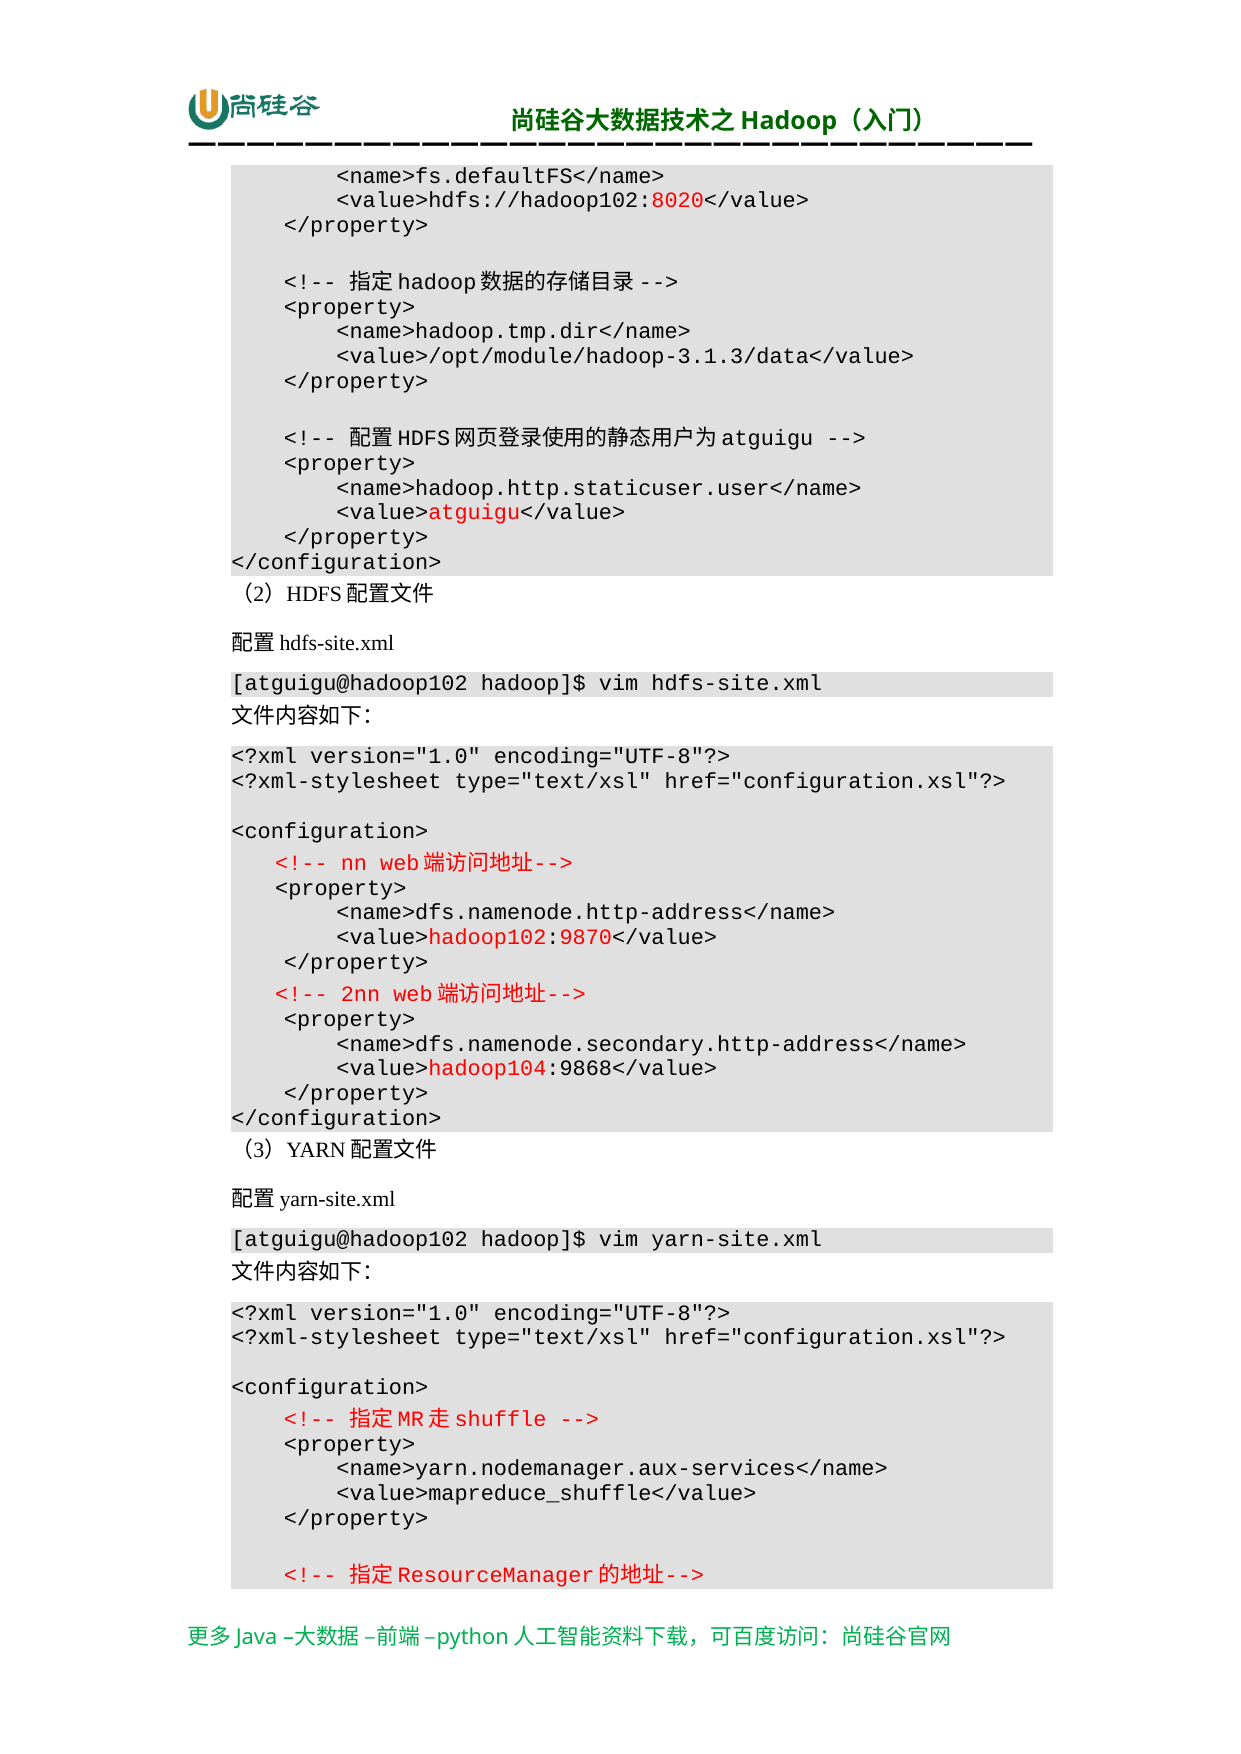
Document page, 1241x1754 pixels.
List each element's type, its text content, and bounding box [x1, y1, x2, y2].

text <property> [231, 877, 1053, 902]
text <configuration> [231, 820, 1053, 845]
text </property> [231, 526, 1053, 551]
text </property> [231, 370, 1053, 395]
text </property> [231, 1082, 1053, 1107]
text 配置yarn-site.xml [231, 1180, 1053, 1213]
text <value>hadoop102:9870</value> [231, 926, 1053, 951]
text <!-- nn web端访问地址--> [231, 845, 1053, 877]
text <name>yarn.nodemanager.aux-services</name> [231, 1458, 1053, 1482]
text <?xml version="1.0" encoding="UTF-8"?> [231, 1302, 1053, 1326]
text <value>atguigu</value> [231, 501, 1053, 526]
text <!-- 指定hadoop数据的存储目录 --> [231, 264, 1053, 296]
text 文件内容如下： [187, 1253, 1053, 1286]
text </property> [231, 214, 1053, 239]
text <property> [231, 1433, 1053, 1458]
text （3）YARN配置文件 [231, 1132, 1053, 1164]
text （2）HDFS配置文件 [231, 576, 1053, 608]
text <value>hdfs://hadoop102:8020</value> [231, 189, 1053, 214]
text <!-- 配置HDFS网页登录使用的静态用户为atguigu --> [231, 420, 1053, 452]
text <property> [231, 452, 1053, 477]
text <!-- 2nn web端访问地址--> [231, 976, 1053, 1008]
text </configuration> [231, 1107, 1053, 1132]
text </configuration> [231, 551, 1053, 576]
text <configuration> [231, 1376, 1053, 1401]
text <name>hadoop.tmp.dir</name> [231, 321, 1053, 346]
text <property> [231, 1008, 1053, 1033]
text <?xml-stylesheet type="text/xsl" href="configuration.xsl"?> [231, 1326, 1053, 1351]
text <!-- 指定MR走shuffle --> [231, 1401, 1053, 1433]
text <name>dfs.namenode.http-address</name> [231, 902, 1053, 926]
text <value>mapreduce_shuffle</value> [231, 1482, 1053, 1507]
text <?xml-stylesheet type="text/xsl" href="configuration.xsl"?> [231, 770, 1053, 795]
text 配置hdfs-site.xml [231, 624, 1053, 657]
text </property> [231, 1507, 1053, 1532]
text <value>/opt/module/hadoop-3.1.3/data</value> [231, 346, 1053, 370]
text <name>hadoop.http.staticuser.user</name> [231, 477, 1053, 501]
text <?xml version="1.0" encoding="UTF-8"?> [231, 746, 1053, 770]
text <!-- 指定ResourceManager的地址--> [231, 1557, 1053, 1589]
text <name>dfs.namenode.secondary.http-address</name> [231, 1033, 1053, 1057]
text 文件内容如下： [187, 697, 1053, 730]
text </property> [231, 951, 1053, 976]
text [atguigu@hadoop102 hadoop]$ vim yarn-site.xml [231, 1228, 1053, 1253]
text <name>fs.defaultFS</name> [231, 165, 1053, 189]
text [atguigu@hadoop102 hadoop]$ vim hdfs-site.xml [231, 672, 1053, 697]
text <property> [231, 296, 1053, 321]
text <value>hadoop104:9868</value> [231, 1057, 1053, 1082]
